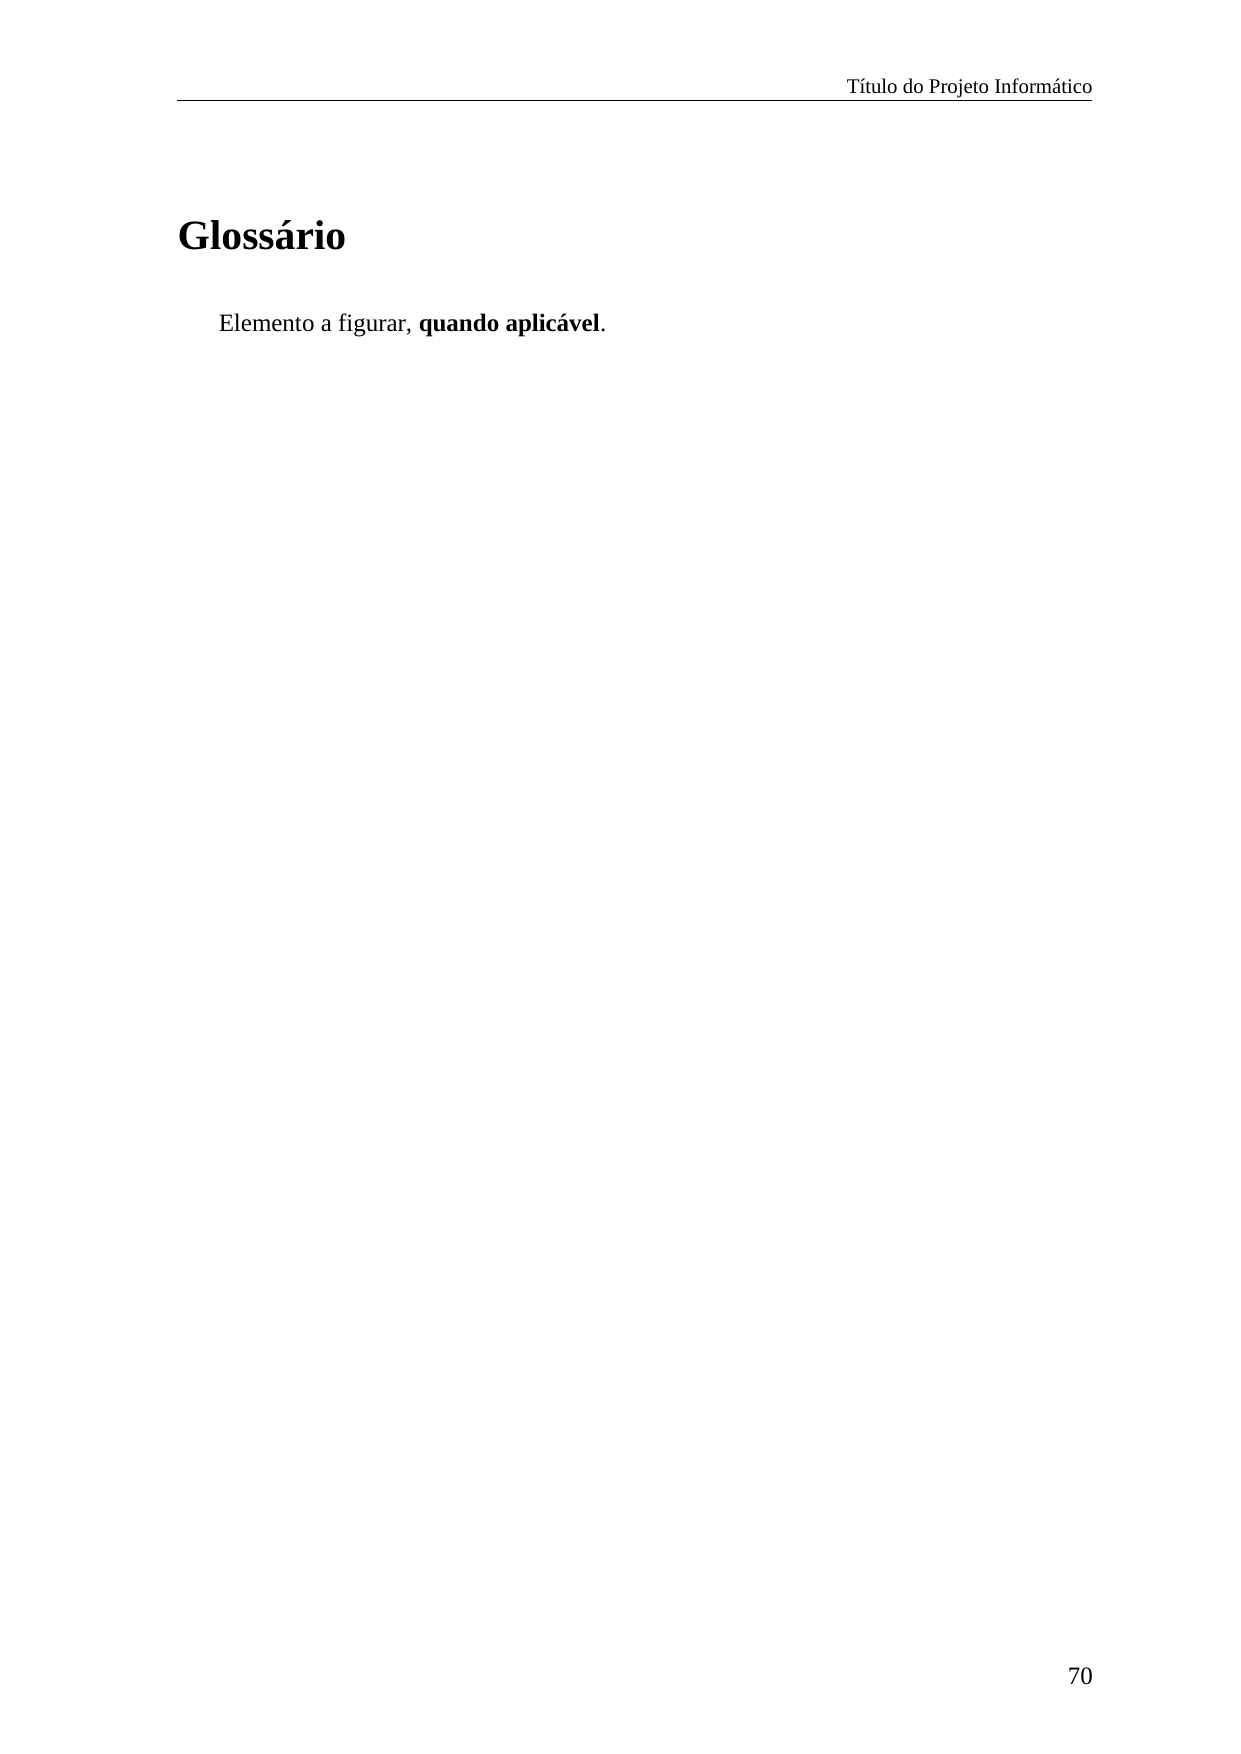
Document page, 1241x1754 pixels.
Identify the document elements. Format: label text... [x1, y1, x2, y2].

subtitle Glossário [177, 210, 1092, 258]
text Elemento a figurar, quando aplicável. [177, 308, 1092, 337]
